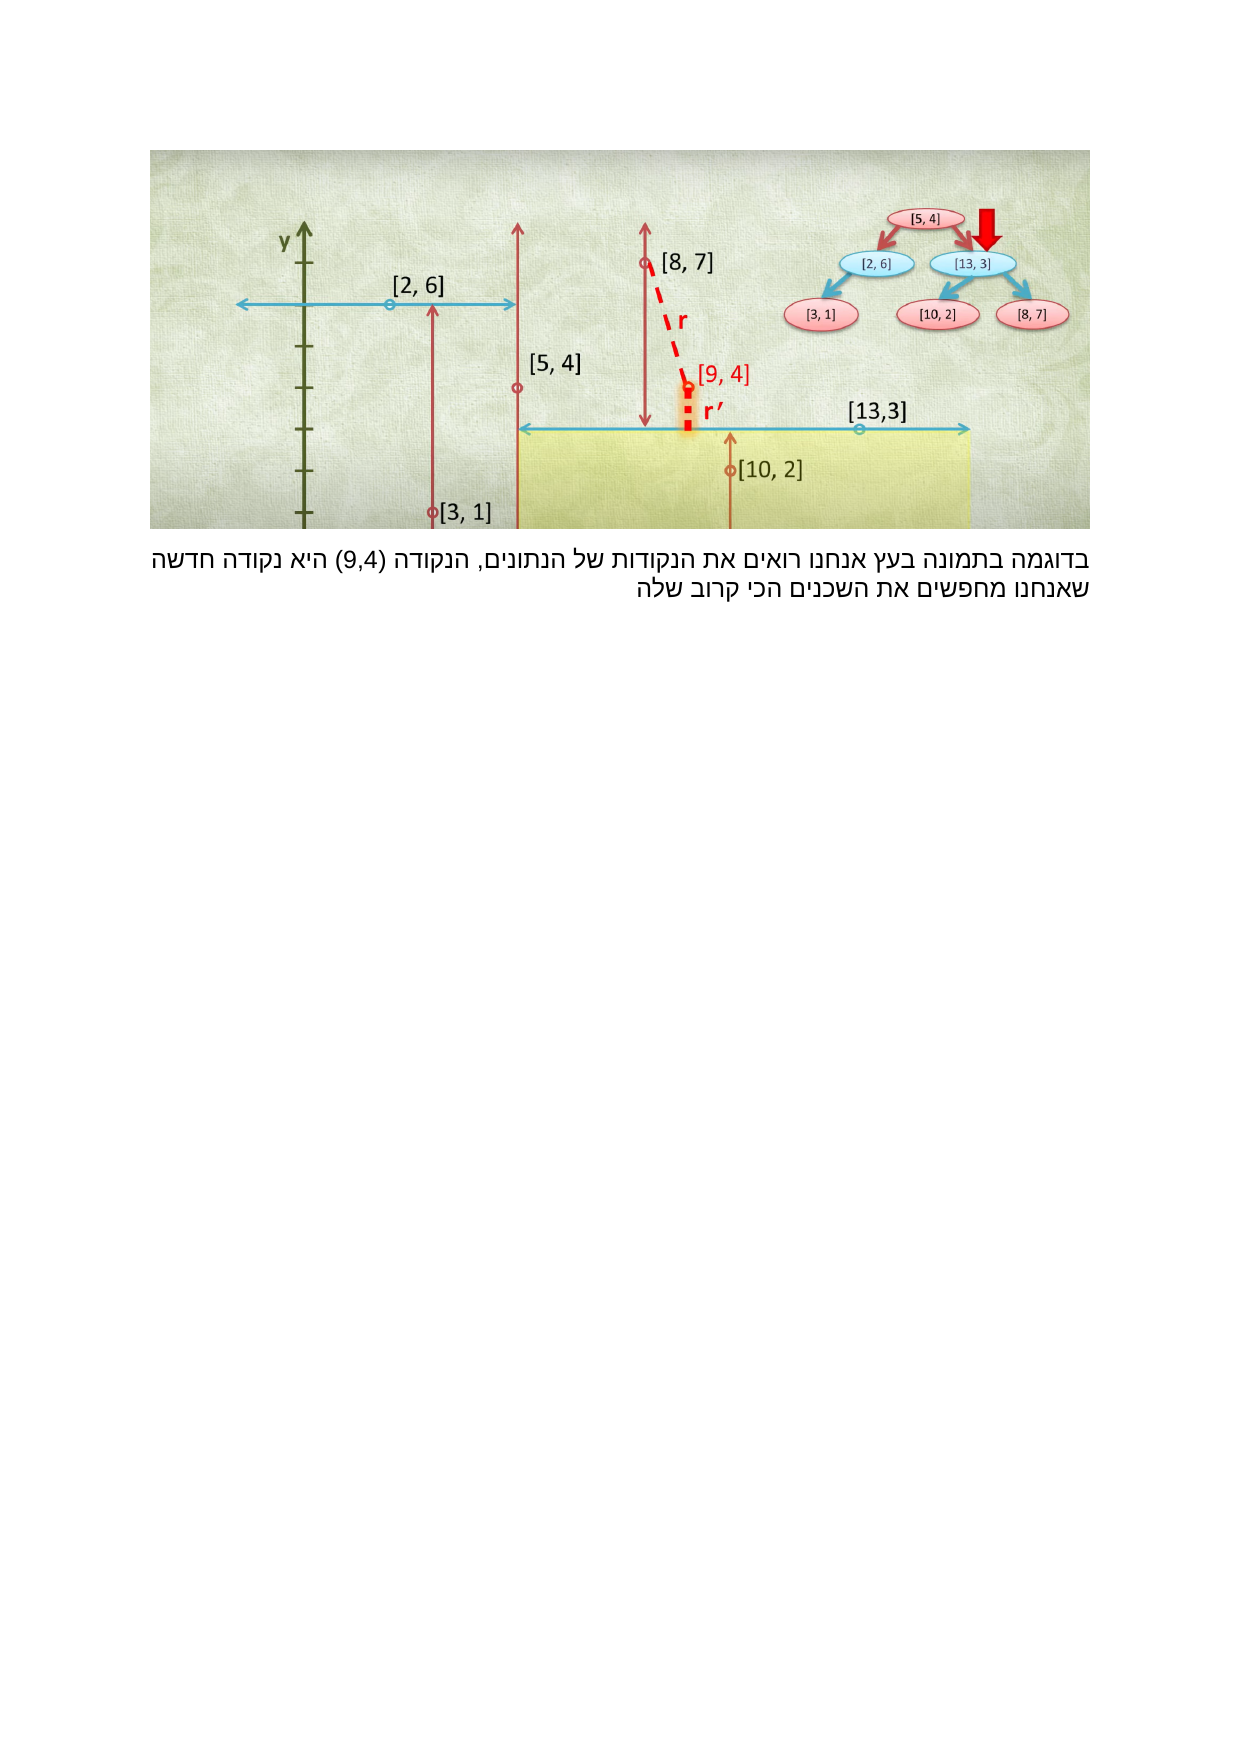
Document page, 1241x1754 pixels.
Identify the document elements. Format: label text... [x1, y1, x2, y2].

text בדוגמה בתמונה בעץ אנחנו רואים את הנקודות של הנתונים, הנקודה (9,4) היא נקודה חדשה שאנחנו מחפשים את השכנים הכי קרוב שלה [150, 545, 1090, 602]
picture [150, 150, 1090, 529]
